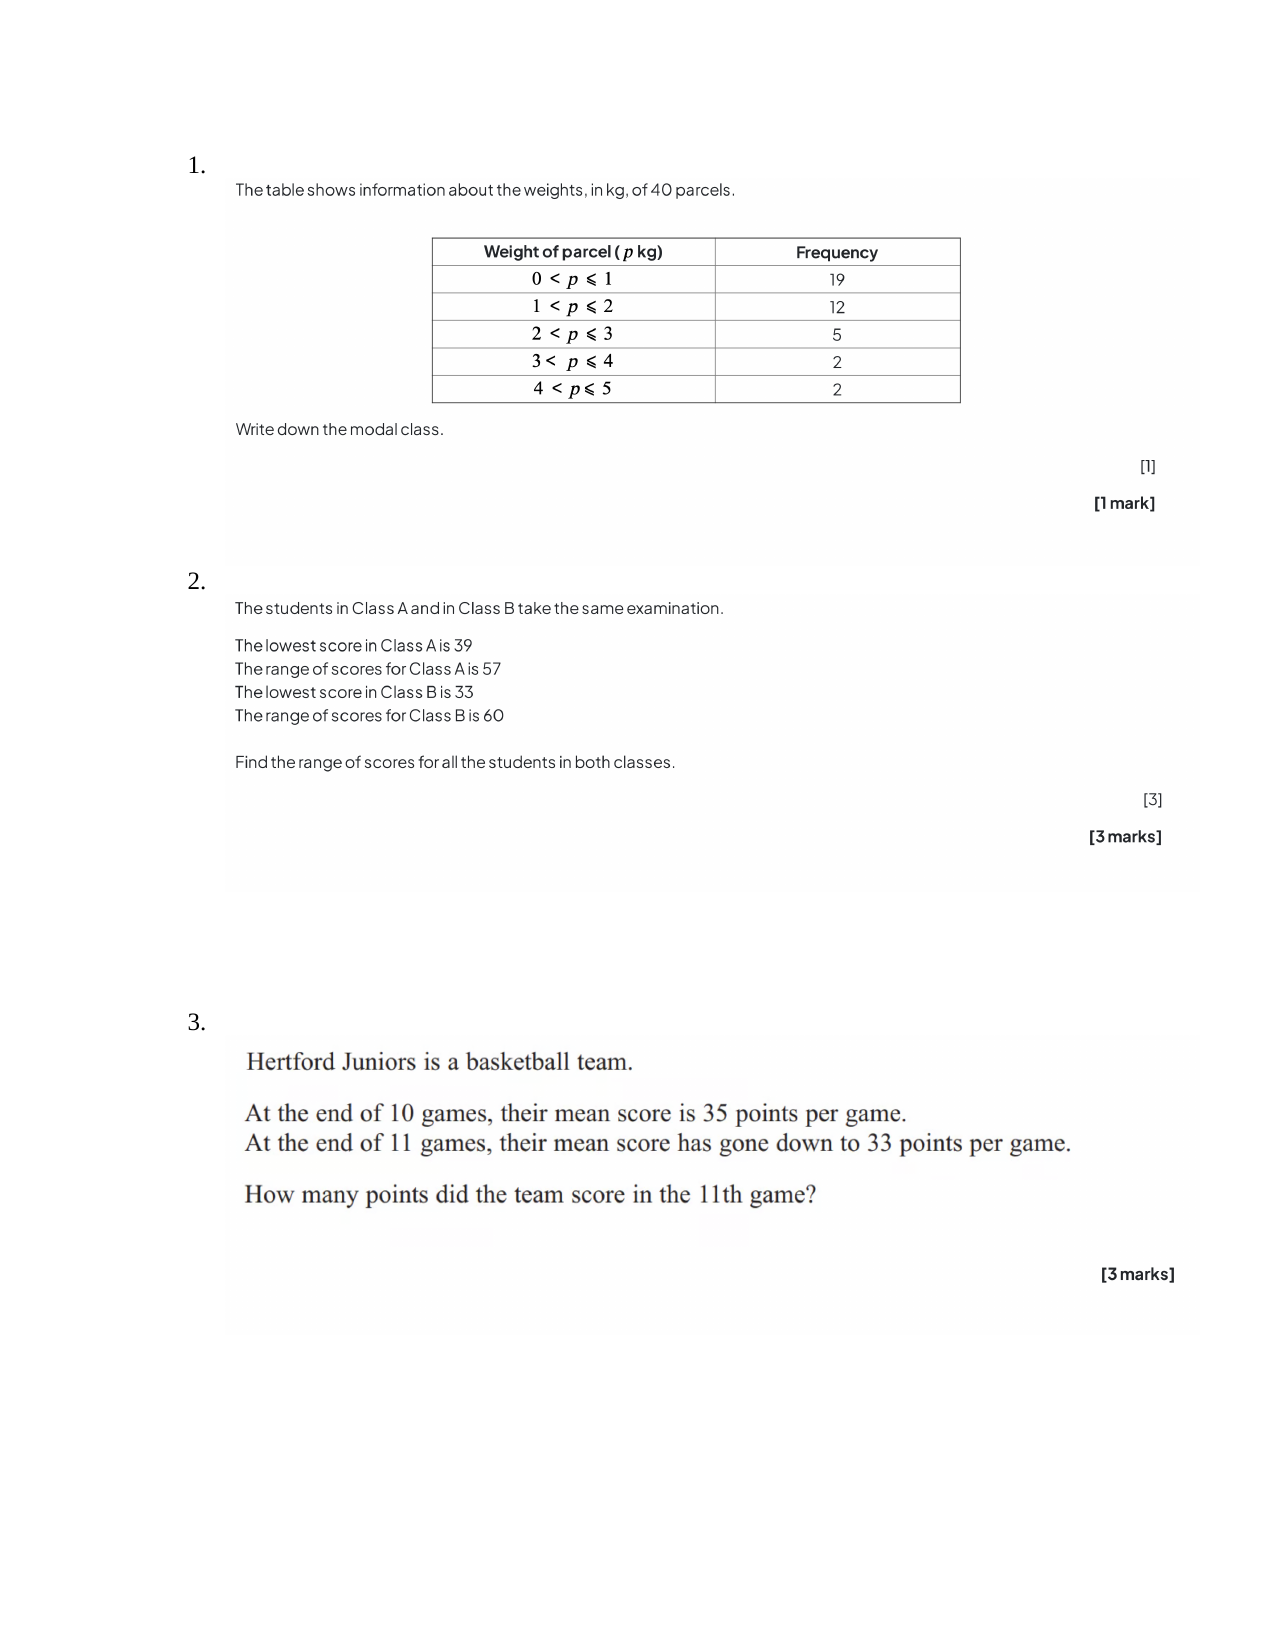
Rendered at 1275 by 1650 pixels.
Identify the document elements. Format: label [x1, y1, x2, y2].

picture [225, 594, 1200, 892]
picture [225, 178, 1200, 566]
picture [225, 1035, 1200, 1335]
